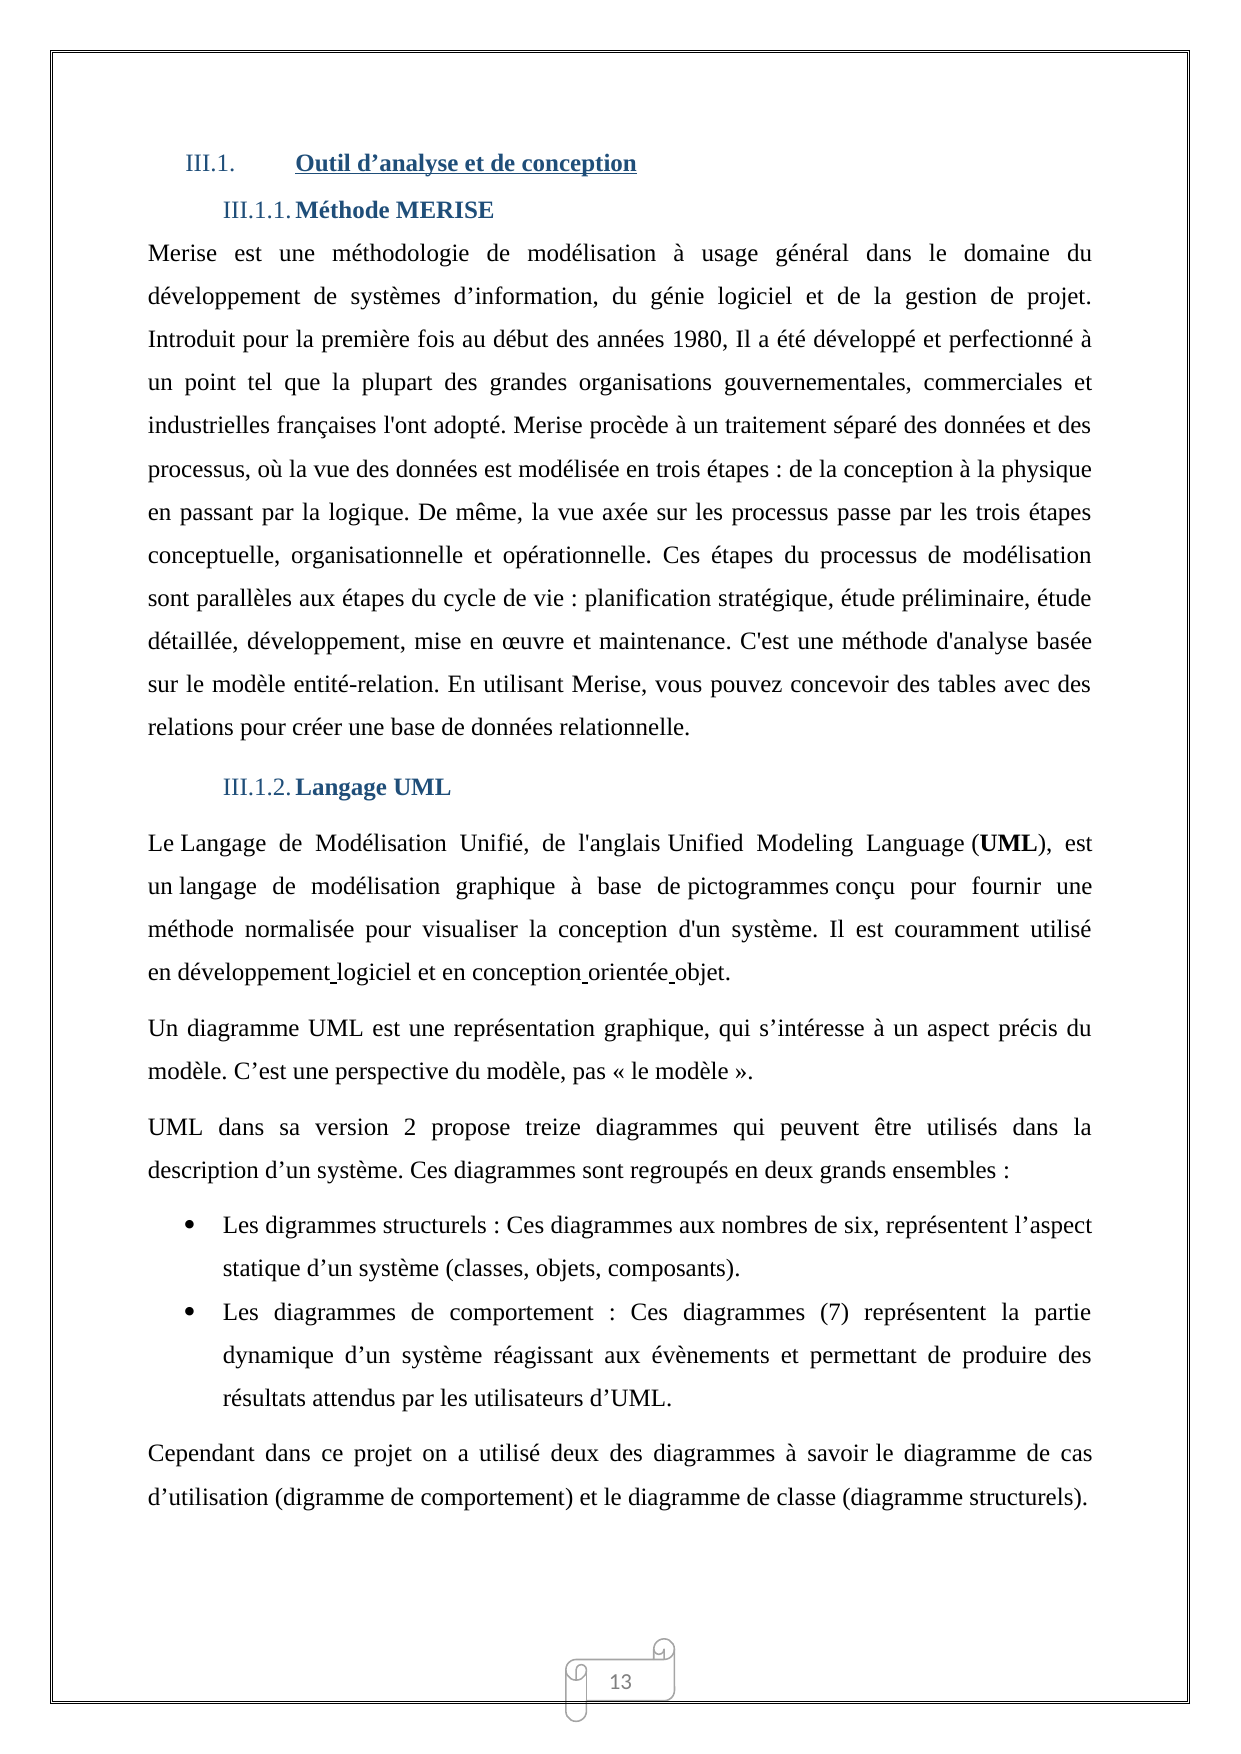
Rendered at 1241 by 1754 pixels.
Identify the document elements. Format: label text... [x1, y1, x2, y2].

list Les diagrammes de comportement : Ces diagrammes (7) représentent la partie dynamique d’un système réagissant aux évènements et permettant de produire des résultats attendus par les utilisateurs d’UML. [185, 1297, 1093, 1412]
text Cependant dans ce projet on a utilisé deux des diagrammes à savoir le diagramme de cas d’utilisation (digramme de comportement) et le diagramme de classe (diagramme structurels). [148, 1438, 1093, 1510]
text UML dans sa version 2 propose treize diagrammes qui peuvent être utilisés dans la description d’un système. Ces diagrammes sont regroupés en deux grands ensembles : [148, 1112, 1093, 1183]
subtitle Outil d’analyse et de conception [185, 148, 1093, 176]
text Merise est une méthodologie de modélisation à usage général dans le domaine du développement de systèmes d’information, du génie logiciel et de la gestion de projet. Introduit pour la première fois au début des années 1980, Il a été développé et perfectionné à un point tel que la plupart des grandes organisations gouvernementales, commerciales et industrielles françaises l'ont adopté. Merise procède à un traitement séparé des données et des processus, où la vue des données est modélisée en trois étapes : de la conception à la physique en passant par la logique. De même, la vue axée sur les processus passe par les trois étapes conceptuelle, organisationnelle et opérationnelle. Ces étapes du processus de modélisation sont parallèles aux étapes du cycle de vie : planification stratégique, étude préliminaire, étude détaillée, développement, mise en œuvre et maintenance. C'est une méthode d'analyse basée sur le modèle entité-relation. En utilisant Merise, vous pouvez concevoir des tables avec des relations pour créer une base de données relationnelle. [148, 238, 1093, 741]
list Les digrammes structurels : Ces diagrammes aux nombres de six, représentent l’aspect statique d’un système (classes, objets, composants). [185, 1210, 1093, 1282]
text Un diagramme UML est une représentation graphique, qui s’intéresse à un aspect précis du modèle. C’est une perspective du modèle, pas « le modèle ». [148, 1013, 1093, 1085]
subtitle Méthode MERISE [223, 195, 1093, 224]
text Le Langage de Modélisation Unifié, de l'anglais Unified Modeling Language (UML), est un langage de modélisation graphique à base de pictogrammes conçu pour fournir une méthode normalisée pour visualiser la conception d'un système. Il est couramment utilisé en développement logiciel et en conception orientée objet. [148, 828, 1093, 986]
subtitle Langage UML [223, 772, 1093, 801]
